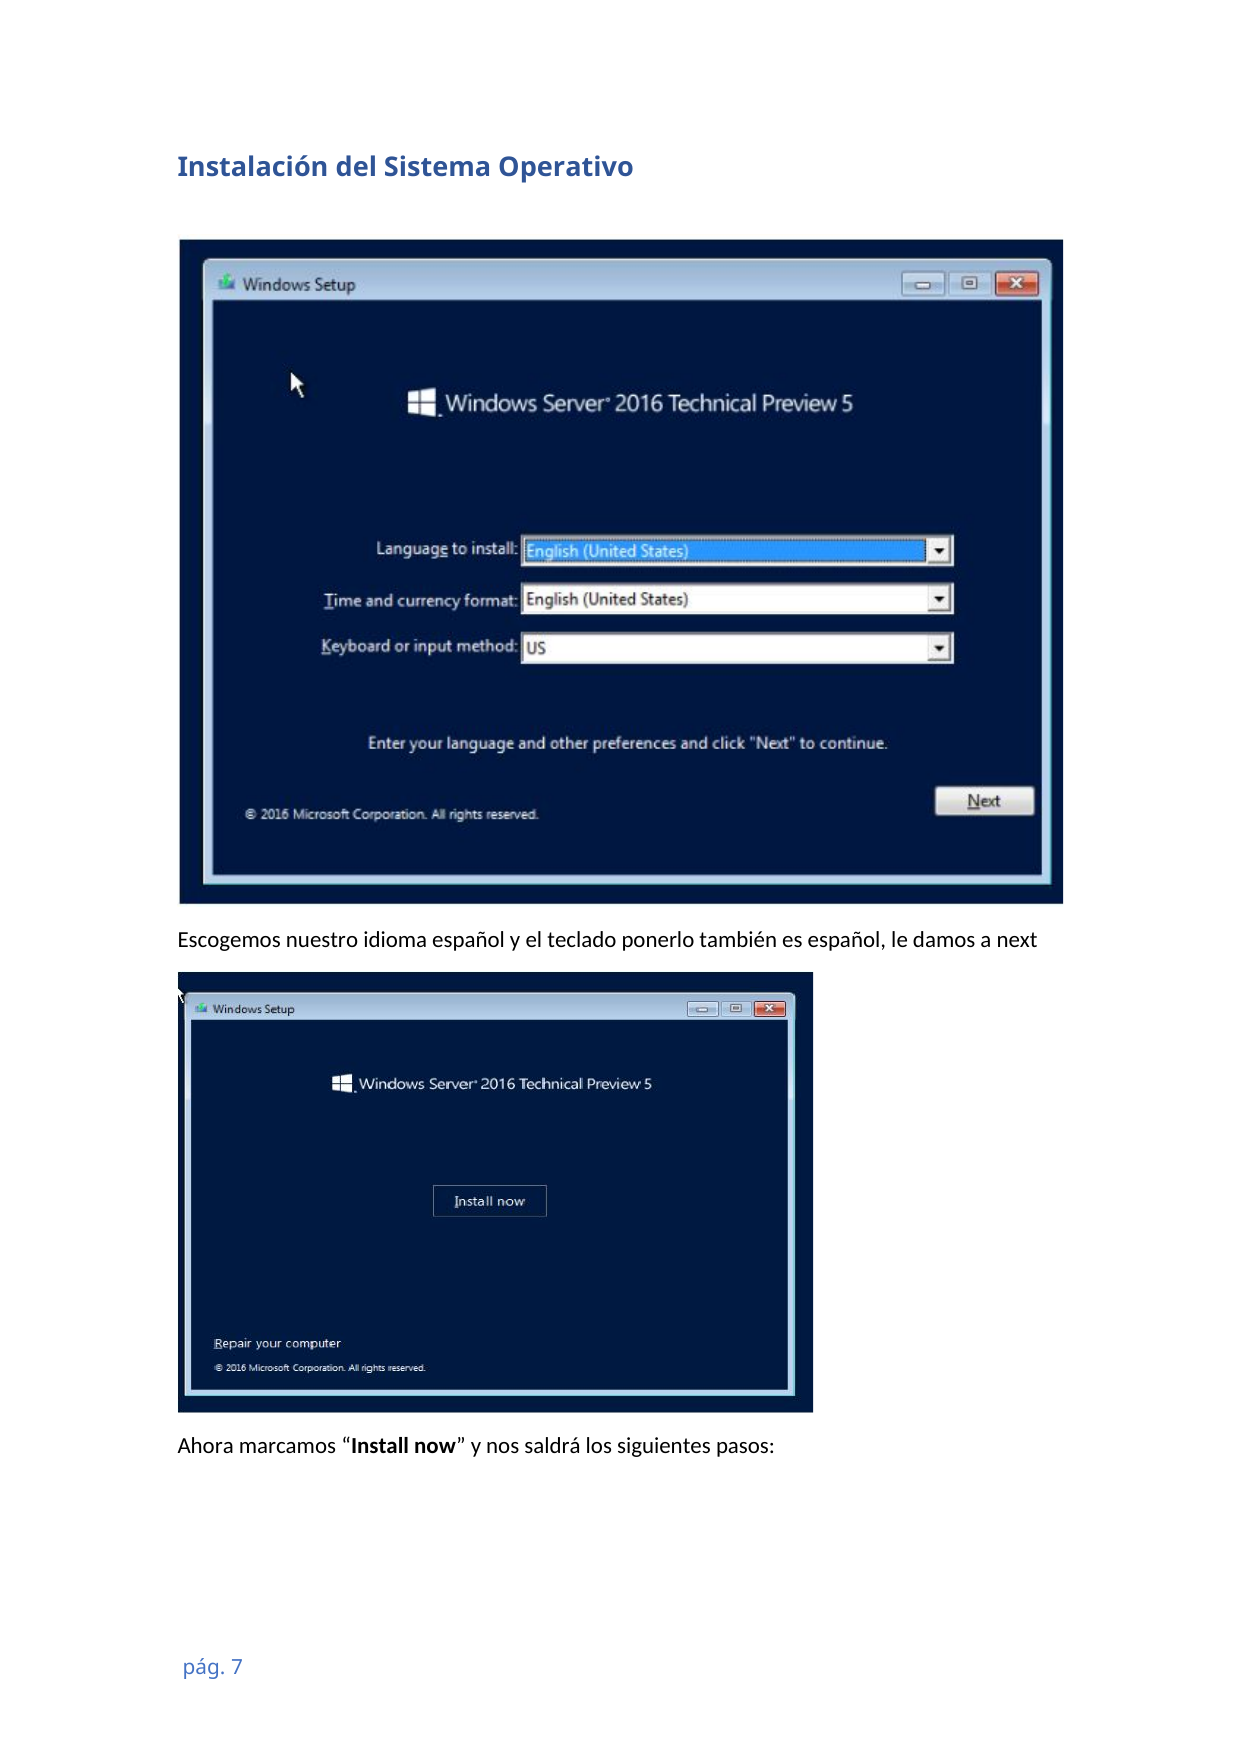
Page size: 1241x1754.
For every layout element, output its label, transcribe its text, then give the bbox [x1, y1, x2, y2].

text Ahora marcamos “Install now” y nos saldrá los siguientes pasos: [177, 1431, 1063, 1459]
text Escogemos nuestro idioma español y el teclado ponerlo también es español, le damos a next [177, 925, 1063, 953]
picture [177, 234, 1064, 907]
picture [177, 971, 814, 1413]
subtitle Instalación del Sistema Operativo [177, 148, 1063, 184]
